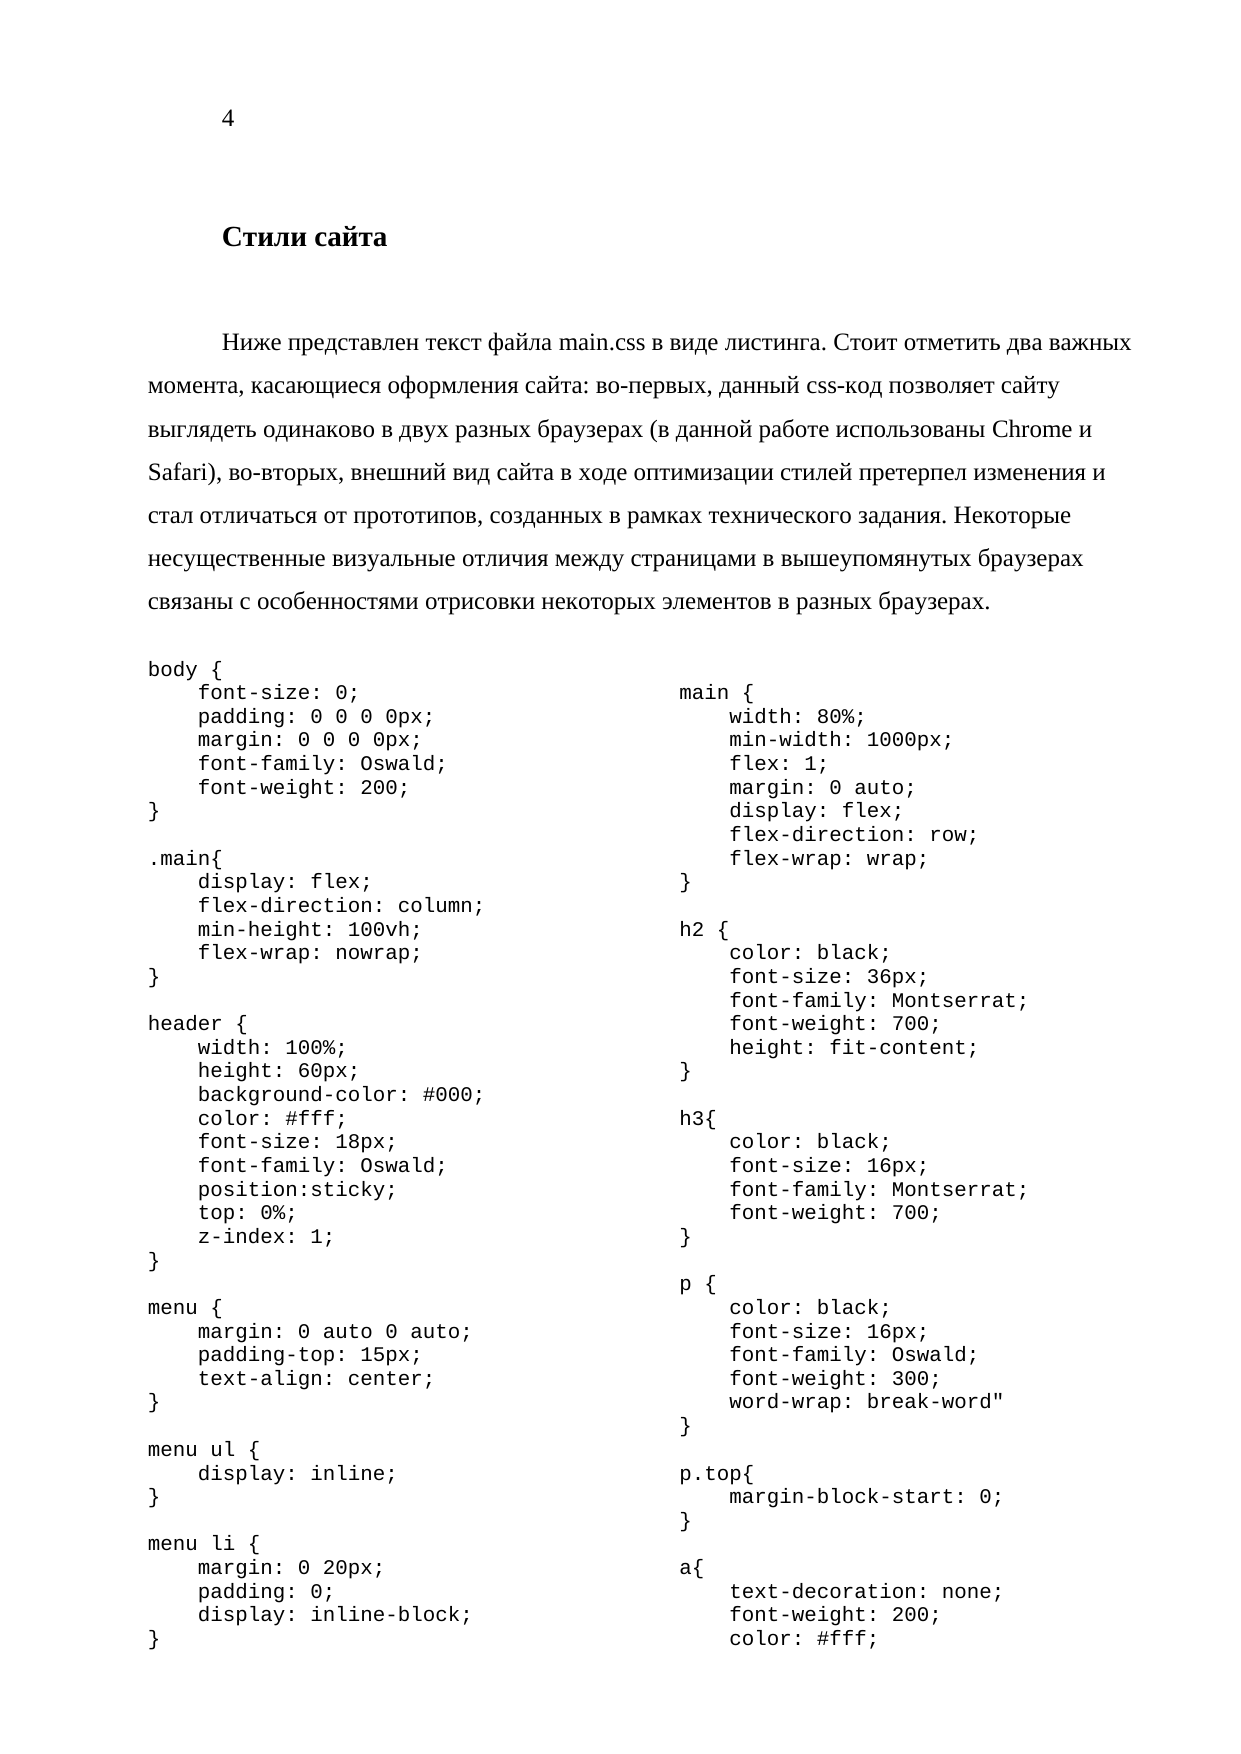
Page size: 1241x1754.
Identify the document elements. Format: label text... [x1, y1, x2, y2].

text color: black; [679, 1297, 1152, 1321]
text height: 60px; [148, 1061, 620, 1084]
text } [148, 1250, 620, 1273]
text font-family: Montserrat; [679, 1179, 1152, 1202]
text font-size: 18px; [148, 1131, 620, 1155]
text min-height: 100vh; [148, 919, 620, 942]
text p.top{ [679, 1462, 1152, 1486]
text margin: 0 auto; [679, 777, 1152, 800]
text z-index: 1; [148, 1226, 620, 1250]
text header { [148, 1013, 620, 1037]
text display: flex; [148, 871, 620, 895]
text color: black; [679, 942, 1152, 966]
text } [148, 800, 620, 824]
text flex-direction: row; [679, 824, 1152, 848]
text padding: 0 0 0 0px; [148, 706, 620, 729]
text width: 80%; [679, 706, 1152, 729]
text display: inline-block; [148, 1604, 620, 1628]
text flex-wrap: nowrap; [148, 942, 620, 966]
text font-weight: 700; [679, 1013, 1152, 1037]
text margin-block-start: 0; [679, 1486, 1152, 1510]
text text-decoration: none; [679, 1581, 1152, 1604]
text padding: 0; [148, 1581, 620, 1604]
text } [679, 1415, 1152, 1439]
text } [679, 1226, 1152, 1250]
text background-color: #000; [148, 1084, 620, 1108]
text font-weight: 200; [148, 777, 620, 800]
text } [148, 966, 620, 989]
text flex: 1; [679, 753, 1152, 777]
text } [148, 1392, 620, 1415]
text p { [679, 1273, 1152, 1297]
text h2 { [679, 919, 1152, 942]
text min-width: 1000px; [679, 729, 1152, 753]
text position:sticky; [148, 1179, 620, 1202]
text menu ul { [148, 1439, 620, 1462]
text body { [148, 658, 620, 682]
text font-weight: 200; [679, 1604, 1152, 1628]
text margin: 0 auto 0 auto; [148, 1321, 620, 1344]
text flex-wrap: wrap; [679, 848, 1152, 871]
text h3{ [679, 1108, 1152, 1131]
text word-wrap: break-word" [679, 1392, 1152, 1415]
text margin: 0 20px; [148, 1557, 620, 1581]
text menu li { [148, 1533, 620, 1557]
text font-size: 0; [148, 682, 620, 706]
text a{ [679, 1557, 1152, 1581]
text font-family: Montserrat; [679, 989, 1152, 1013]
text font-size: 16px; [679, 1321, 1152, 1344]
text padding-top: 15px; [148, 1344, 620, 1368]
text flex-direction: column; [148, 895, 620, 919]
text font-size: 36px; [679, 966, 1152, 989]
text font-family: Oswald; [148, 753, 620, 777]
text margin: 0 0 0 0px; [148, 729, 620, 753]
text text-align: center; [148, 1368, 620, 1392]
text } [679, 871, 1152, 895]
text .main{ [148, 848, 620, 871]
text } [148, 1628, 620, 1652]
text } [148, 1486, 620, 1510]
text color: black; [679, 1131, 1152, 1155]
text display: flex; [679, 800, 1152, 824]
text color: #fff; [148, 1108, 620, 1131]
text width: 100%; [148, 1037, 620, 1061]
text color: #fff; [679, 1628, 1152, 1652]
text font-family: Oswald; [148, 1155, 620, 1179]
text Ниже представлен текст файла main.css в виде листинга. Стоит отметить два важных момента, касающиеся оформления сайта: во-первых, данный css-код позволяет сайту выглядеть одинаково в двух разных браузерах (в данной работе использованы Chrome и Safari), во-вторых, внешний вид сайта в ходе оптимизации стилей претерпел изменения и стал отличаться от прототипов, созданных в рамках технического задания. Некоторые несущественные визуальные отличия между страницами в вышеупомянутых браузерах связаны с особенностями отрисовки некоторых элементов в разных браузерах. [148, 327, 1152, 615]
text display: inline; [148, 1462, 620, 1486]
text } [679, 1510, 1152, 1533]
text main { [679, 682, 1152, 706]
text font-family: Oswald; [679, 1344, 1152, 1368]
text font-weight: 300; [679, 1368, 1152, 1392]
text font-weight: 700; [679, 1202, 1152, 1226]
subtitle Стили сайта [148, 219, 1152, 252]
text font-size: 16px; [679, 1155, 1152, 1179]
text top: 0%; [148, 1202, 620, 1226]
text height: fit-content; [679, 1037, 1152, 1061]
text menu { [148, 1297, 620, 1321]
text } [679, 1061, 1152, 1084]
